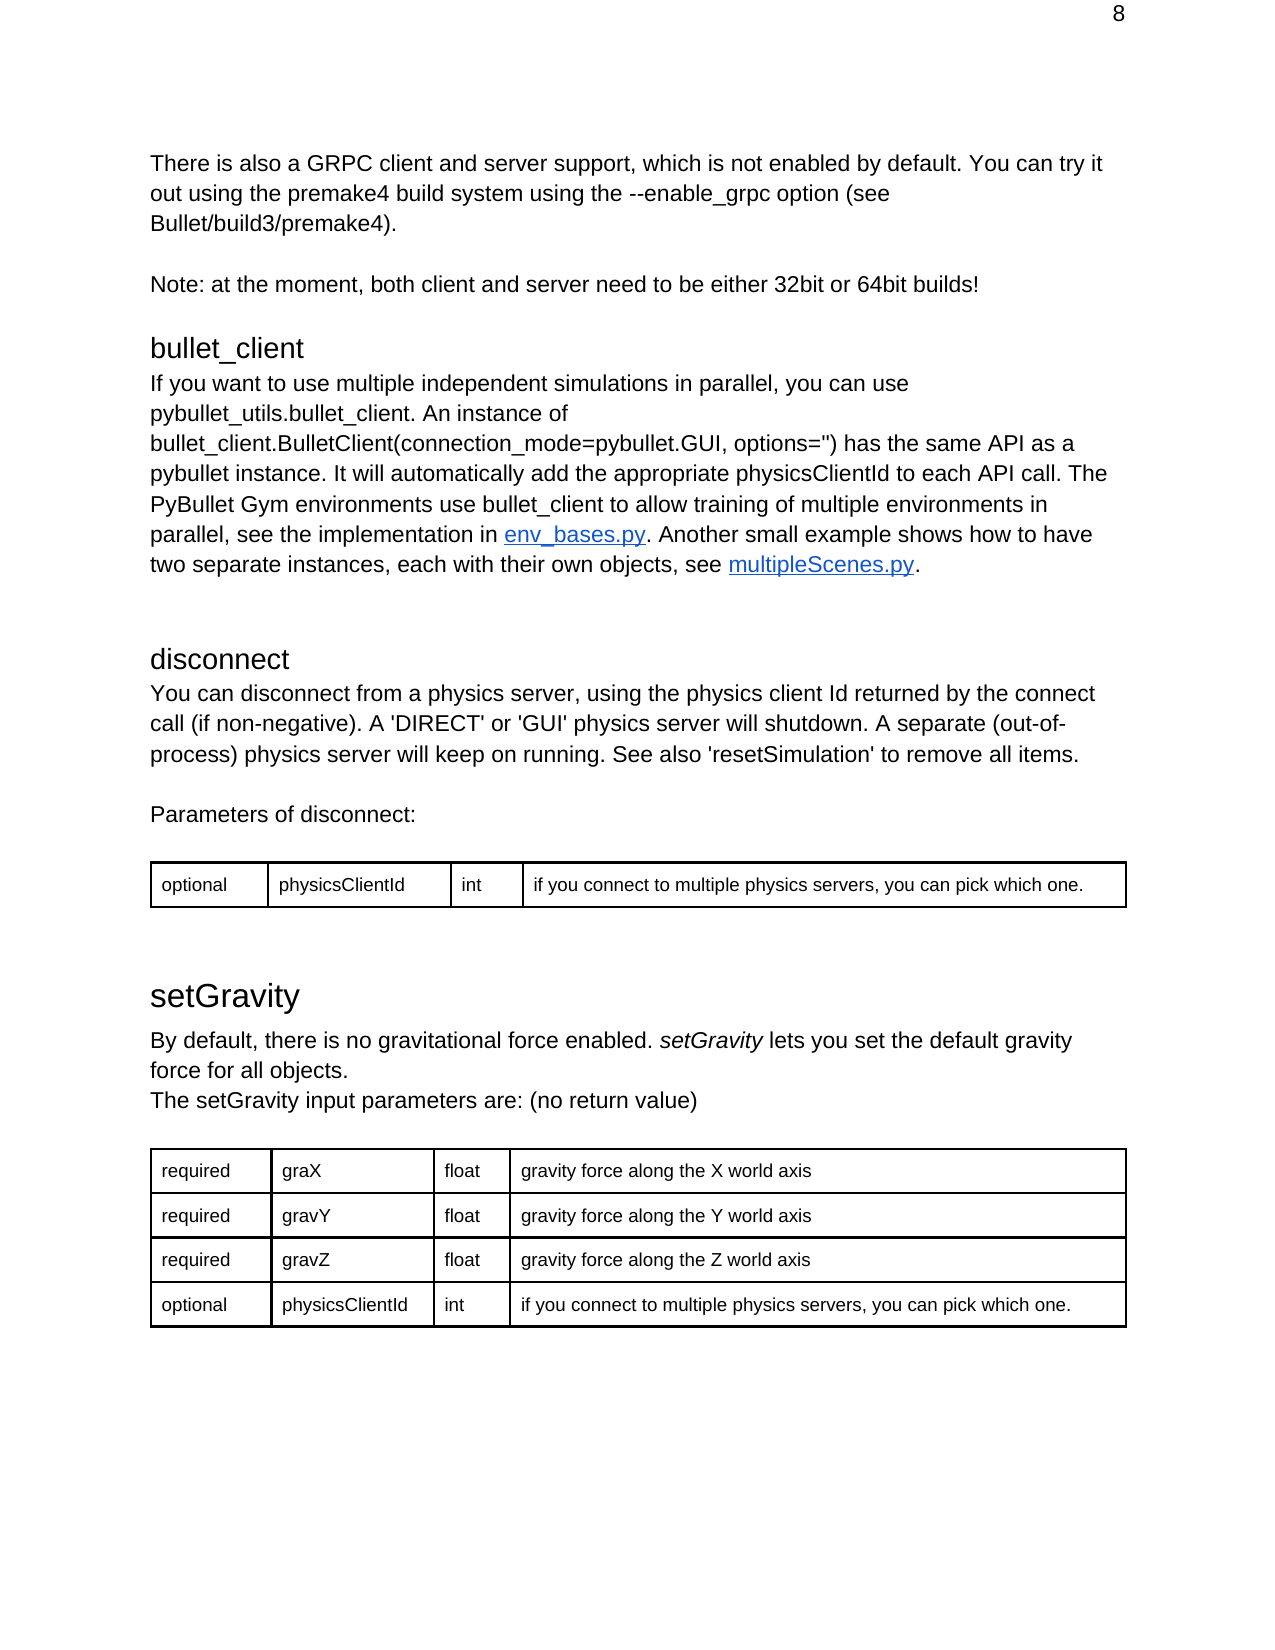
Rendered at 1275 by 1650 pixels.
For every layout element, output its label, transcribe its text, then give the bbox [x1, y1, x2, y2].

table_header gravity force along the X world axis [511, 1150, 1125, 1192]
table_header int [452, 864, 522, 906]
table_header physicsClientId [269, 864, 450, 906]
text disconnect [150, 642, 1125, 675]
table_cell float [435, 1239, 509, 1281]
text You can disconnect from a physics server, using the physics client Id returned by the connect call (if non-negative). A 'DIRECT' or 'GUI' physics server will shutdown. A separate (out-of-process) physics server will keep on running. See also 'resetSimulation' to remove all items. [150, 680, 1125, 767]
table_cell if you connect to multiple physics servers, you can pick which one. [511, 1283, 1125, 1325]
text By default, there is no gravitational force enabled. setGravity lets you set the default gravity force for all objects. [150, 1027, 1125, 1083]
table_cell float [435, 1194, 509, 1236]
table_cell gravY [273, 1194, 433, 1236]
table_header required [152, 1150, 270, 1192]
table_header float [435, 1150, 509, 1192]
table_cell gravity force along the Z world axis [511, 1239, 1125, 1281]
text Note: at the moment, both client and server need to be either 32bit or 64bit builds! [150, 271, 1125, 297]
table_cell required [152, 1239, 270, 1281]
table_header if you connect to multiple physics servers, you can pick which one. [524, 864, 1125, 906]
table_header optional [152, 864, 267, 906]
table_cell gravZ [273, 1239, 433, 1281]
subtitle setGravity [150, 976, 1125, 1014]
text There is also a GRPC client and server support, which is not enabled by default. You can try it out using the premake4 build system using the --enable_grpc option (see Bullet/build3/premake4). [150, 150, 1125, 237]
text The setGravity input parameters are: (no return value) [150, 1087, 1125, 1113]
table_cell int [435, 1283, 509, 1325]
table_cell required [152, 1194, 270, 1236]
table_cell optional [152, 1283, 270, 1325]
text If you want to use multiple independent simulations in parallel, you can use pybullet_utils.bullet_client. An instance of bullet_client.BulletClient(connection_mode=pybullet.GUI, options='') has the same API as a pybullet instance. It will automatically add the appropriate physicsClientId to each API call. The PyBullet Gym environments use bullet_client to allow training of multiple environments in parallel, see the implementation in env_bases.py. Another small example shows how to have two separate instances, each with their own objects, see multipleScenes.py. [150, 370, 1125, 608]
table_header graX [273, 1150, 433, 1192]
table_cell gravity force along the Y world axis [511, 1194, 1125, 1236]
table_cell physicsClientId [273, 1283, 433, 1325]
text bullet_client [150, 331, 1125, 365]
text Parameters of disconnect: [150, 801, 1125, 827]
